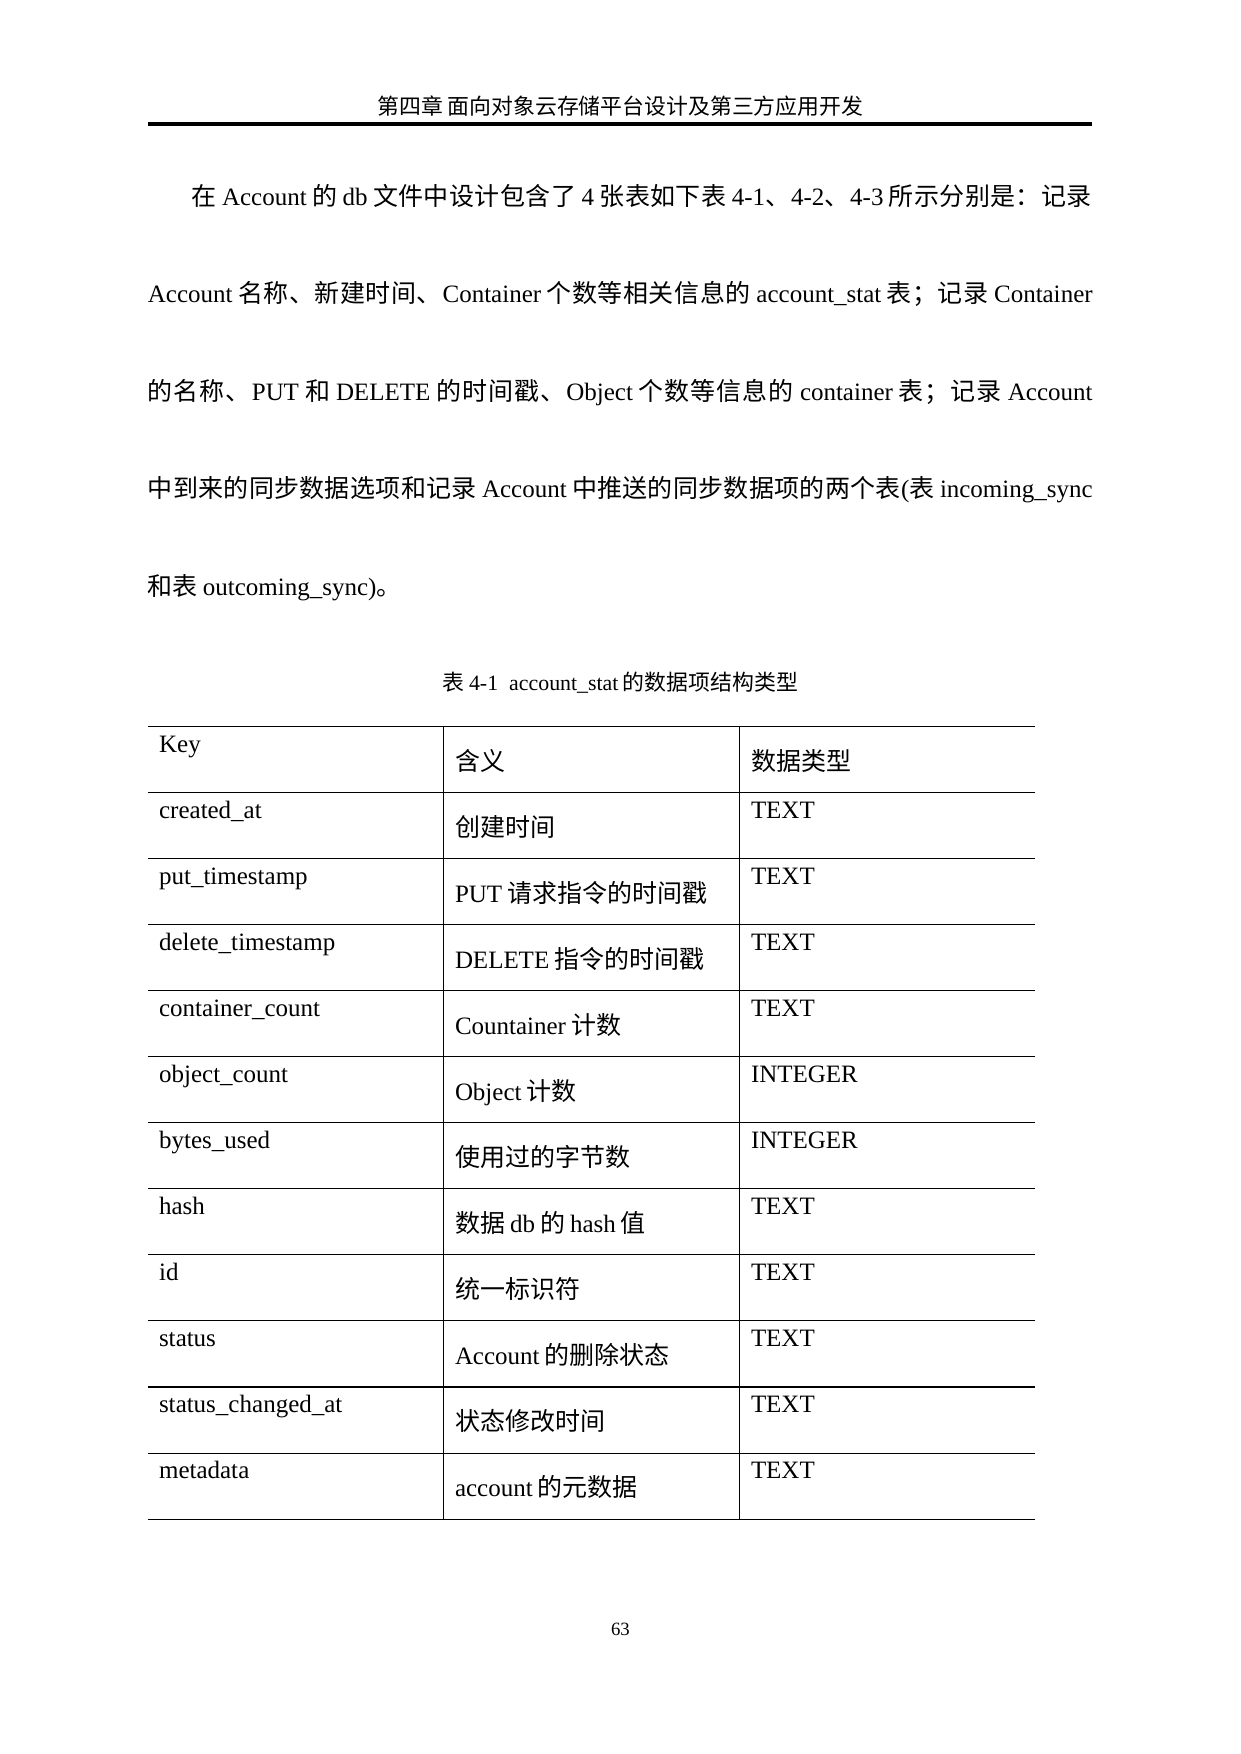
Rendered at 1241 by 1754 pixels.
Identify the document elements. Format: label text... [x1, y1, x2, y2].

table_cell TEXT [740, 793, 1035, 858]
table_cell metadata [148, 1454, 443, 1518]
table_cell 使用过的字节数 [444, 1123, 739, 1188]
table_cell account的元数据 [444, 1454, 739, 1518]
table_cell container_count [148, 991, 443, 1056]
table_cell TEXT [740, 1454, 1035, 1518]
table_cell 状态修改时间 [444, 1388, 739, 1452]
table_cell Countainer计数 [444, 991, 739, 1056]
table_cell Object计数 [444, 1057, 739, 1122]
table_header 数据类型 [740, 727, 1035, 792]
table_cell object_count [148, 1057, 443, 1122]
table_cell INTEGER [740, 1057, 1035, 1122]
table_header 含义 [444, 727, 739, 792]
table_cell delete_timestamp [148, 925, 443, 990]
table_cell DELETE指令的时间戳 [444, 925, 739, 990]
table_cell 创建时间 [444, 793, 739, 858]
table_cell INTEGER [740, 1123, 1035, 1188]
table_cell status_changed_at [148, 1388, 443, 1452]
text 在Account的db文件中设计包含了4张表如下表4-1、4-2、4-3所示分别是：记录Account名称、新建时间、Container个数等相关信息的account_stat表；记录Container的名称、PUT和DELETE的时间戳、Object个数等信息的container表；记录Account中到来的同步数据选项和记录Account中推送的同步数据项的两个表(表incoming_sync和表outcoming_sync)。 [148, 162, 1092, 617]
table_cell hash [148, 1189, 443, 1254]
table_cell TEXT [740, 925, 1035, 990]
table_cell TEXT [740, 859, 1035, 924]
table_cell TEXT [740, 1189, 1035, 1254]
table_cell TEXT [740, 991, 1035, 1056]
table_header Key [148, 727, 443, 792]
table_cell TEXT [740, 1321, 1035, 1386]
table_cell 统一标识符 [444, 1255, 739, 1320]
table_cell id [148, 1255, 443, 1320]
table_cell status [148, 1321, 443, 1386]
table_cell 数据db的hash值 [444, 1189, 739, 1254]
table_cell created_at [148, 793, 443, 858]
table_cell PUT请求指令的时间戳 [444, 859, 739, 924]
table_cell Account的删除状态 [444, 1321, 739, 1386]
table_cell put_timestamp [148, 859, 443, 924]
table_cell TEXT [740, 1388, 1035, 1452]
text 表4-1 account_stat的数据项结构类型 [148, 664, 1092, 697]
table_cell bytes_used [148, 1123, 443, 1188]
table_cell TEXT [740, 1255, 1035, 1320]
